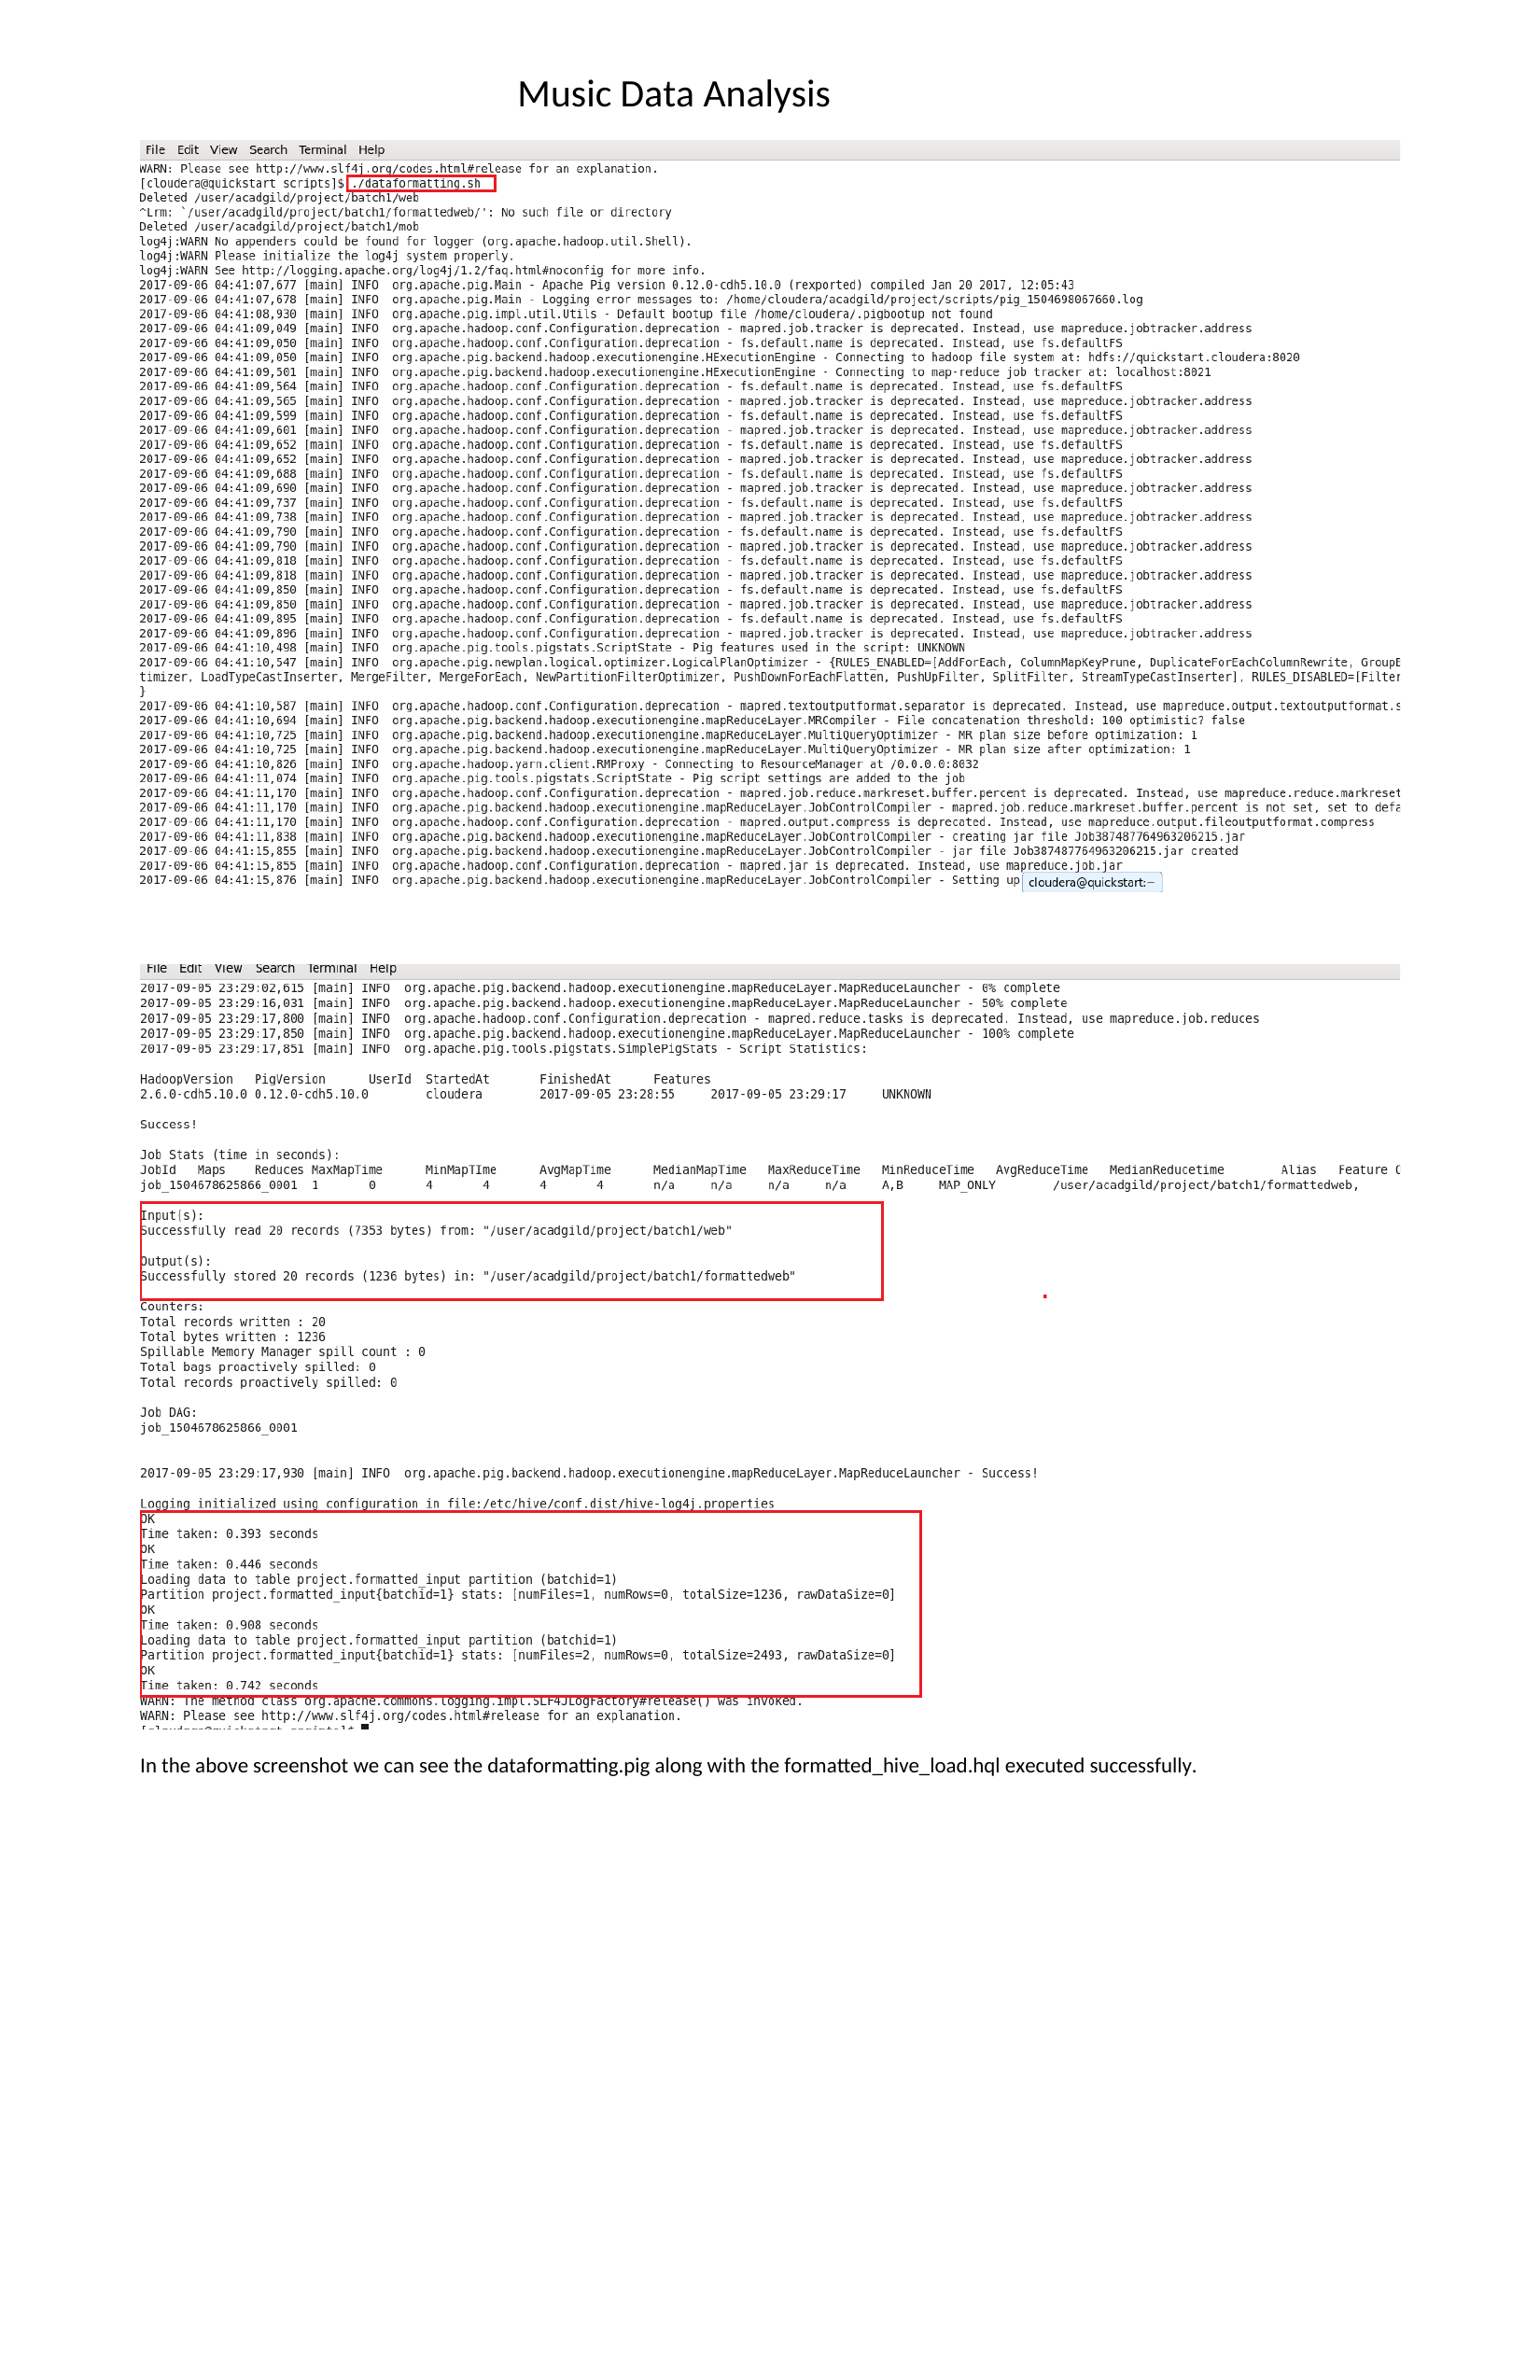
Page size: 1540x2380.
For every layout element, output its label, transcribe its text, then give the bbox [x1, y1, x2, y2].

picture [140, 140, 1400, 892]
picture [140, 964, 1400, 1729]
text In the above screenshot we can see the dataformatting.pig along with the formatted_hive_load.hql executed successfully. [140, 1752, 1400, 1778]
